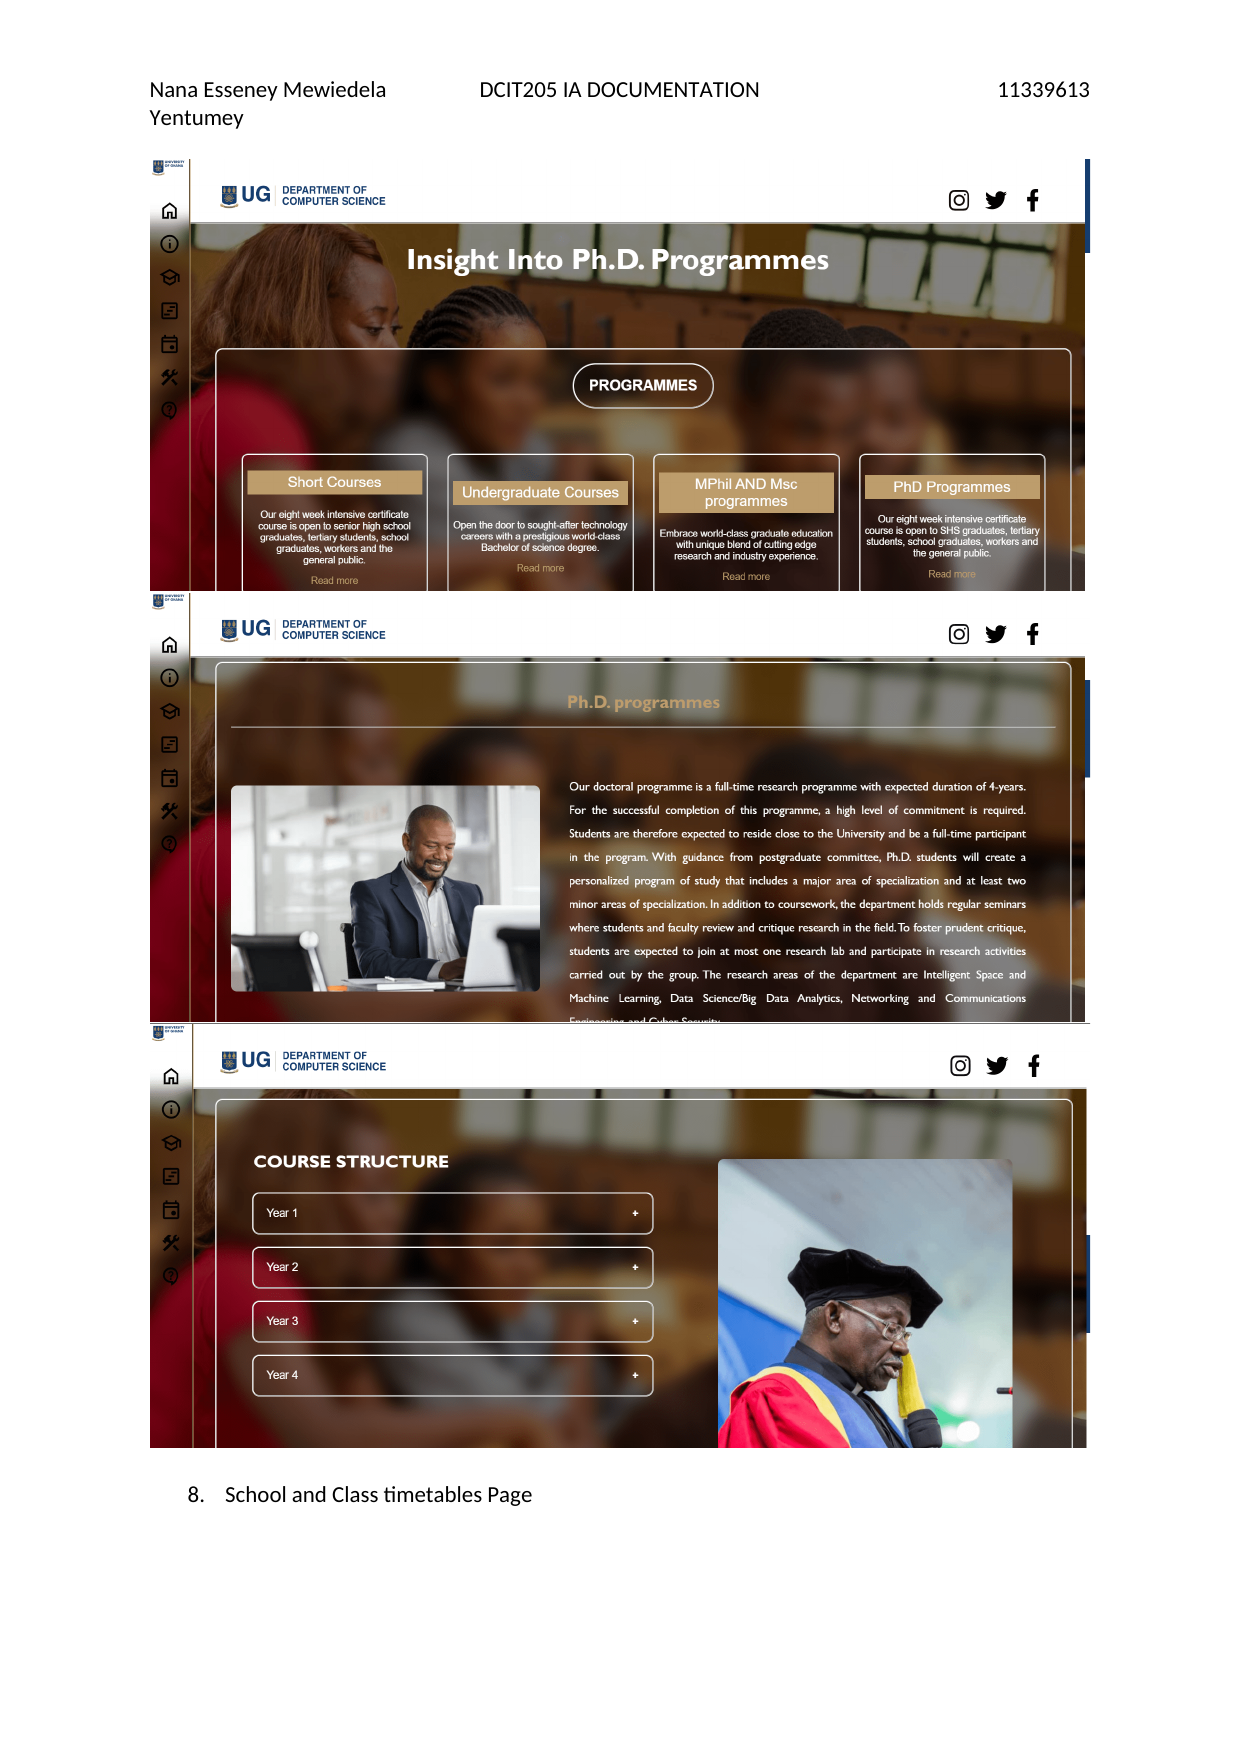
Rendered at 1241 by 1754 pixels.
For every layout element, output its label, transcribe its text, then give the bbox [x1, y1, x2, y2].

picture [150, 593, 1091, 1022]
picture [150, 1023, 1091, 1448]
picture [150, 159, 1091, 591]
list School and Class timetables Page [187, 1480, 1090, 1508]
